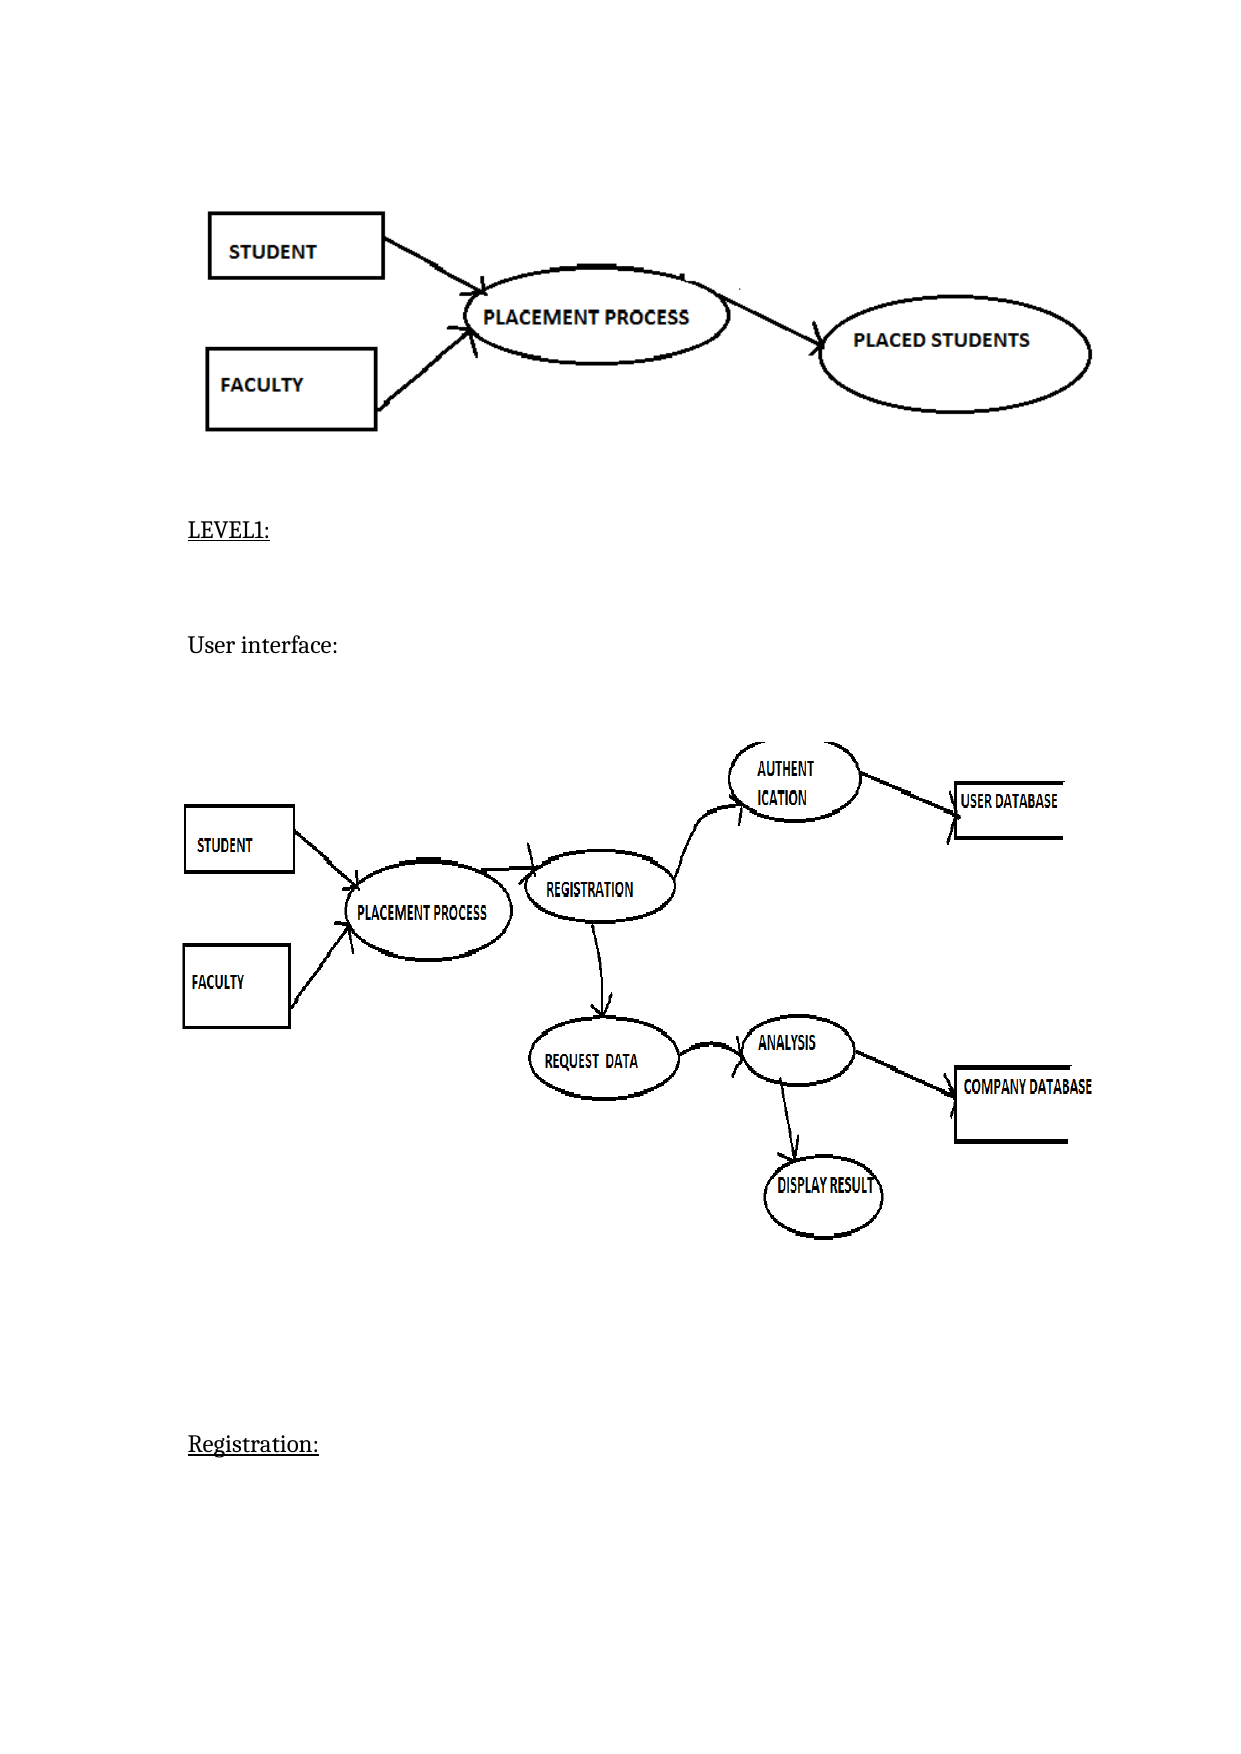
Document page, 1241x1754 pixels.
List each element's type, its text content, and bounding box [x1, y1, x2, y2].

text Registration: [187, 1430, 1053, 1459]
picture [168, 742, 1109, 1258]
picture [187, 178, 1128, 516]
text LEVEL1: [187, 516, 1053, 544]
text User interface: [187, 631, 1053, 659]
